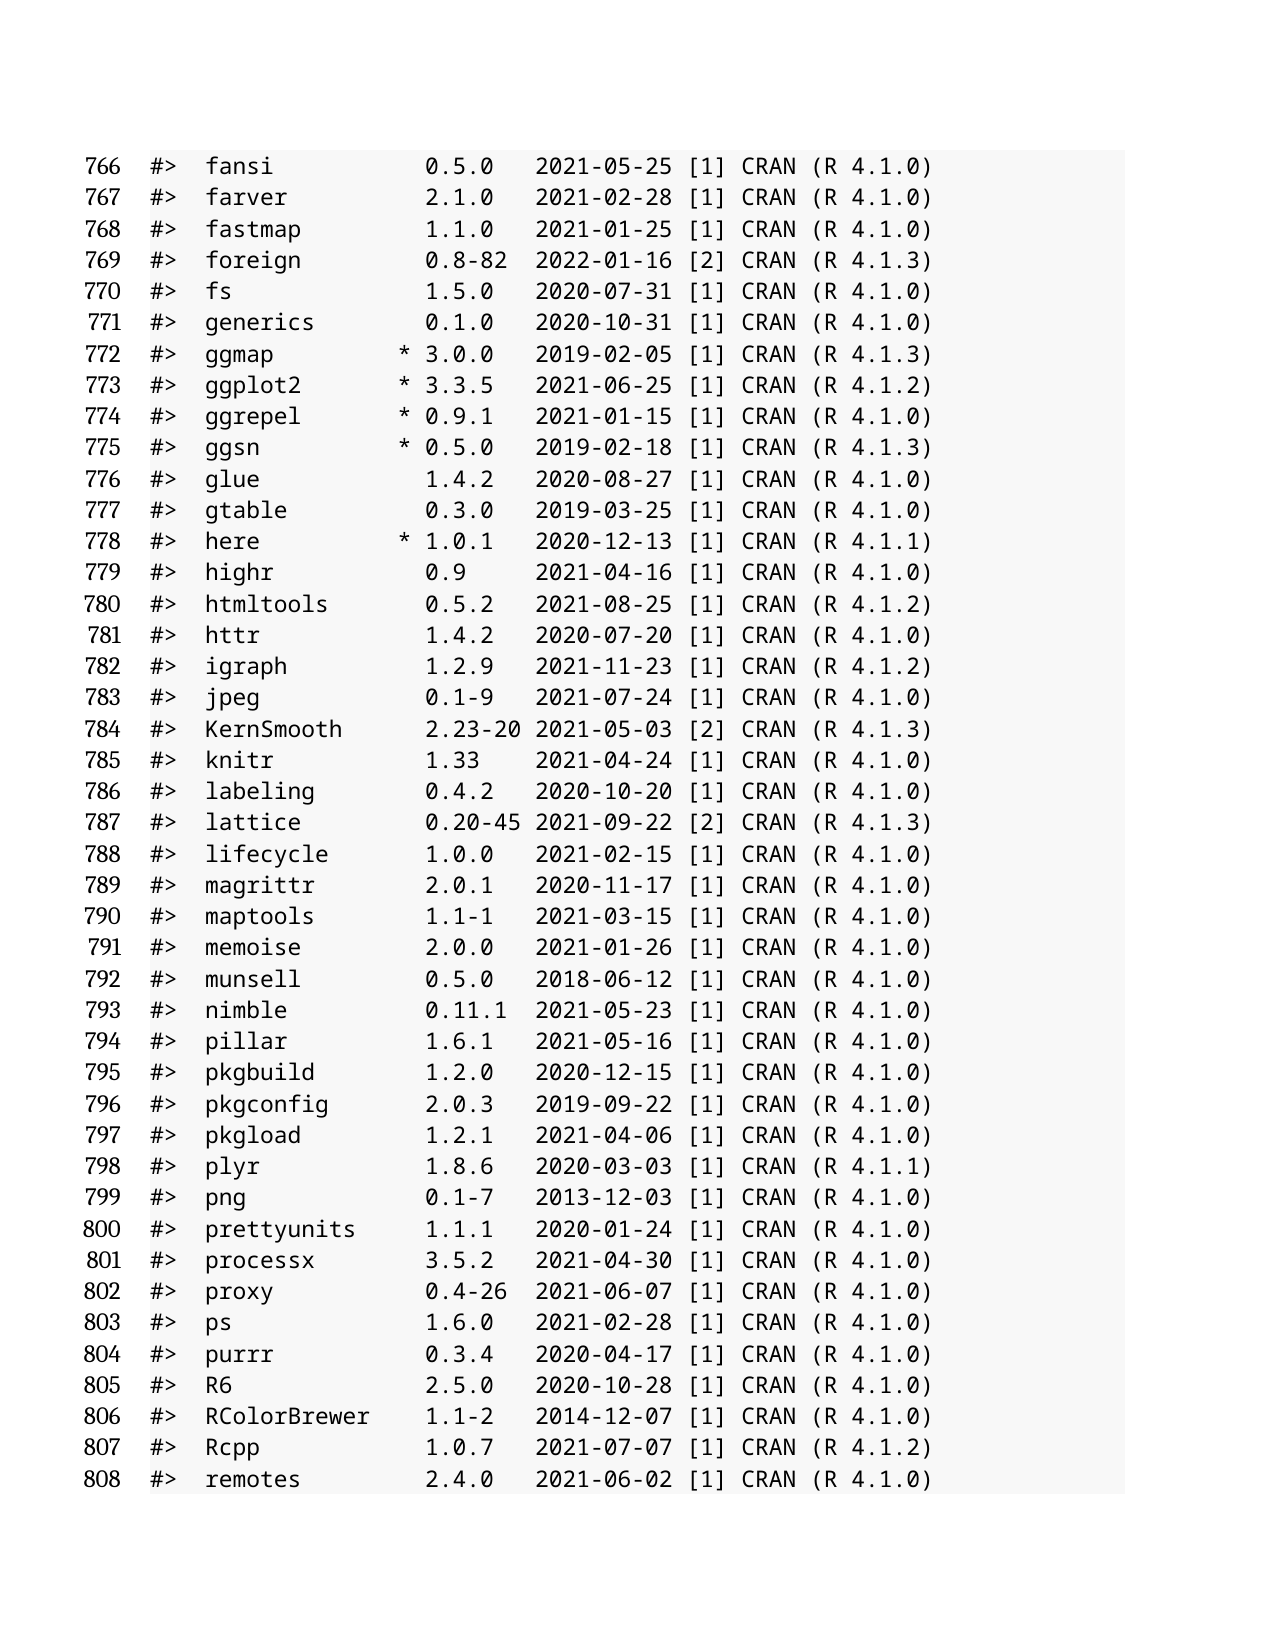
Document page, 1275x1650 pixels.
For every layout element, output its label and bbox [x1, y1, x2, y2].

text [150, 150, 1125, 1494]
